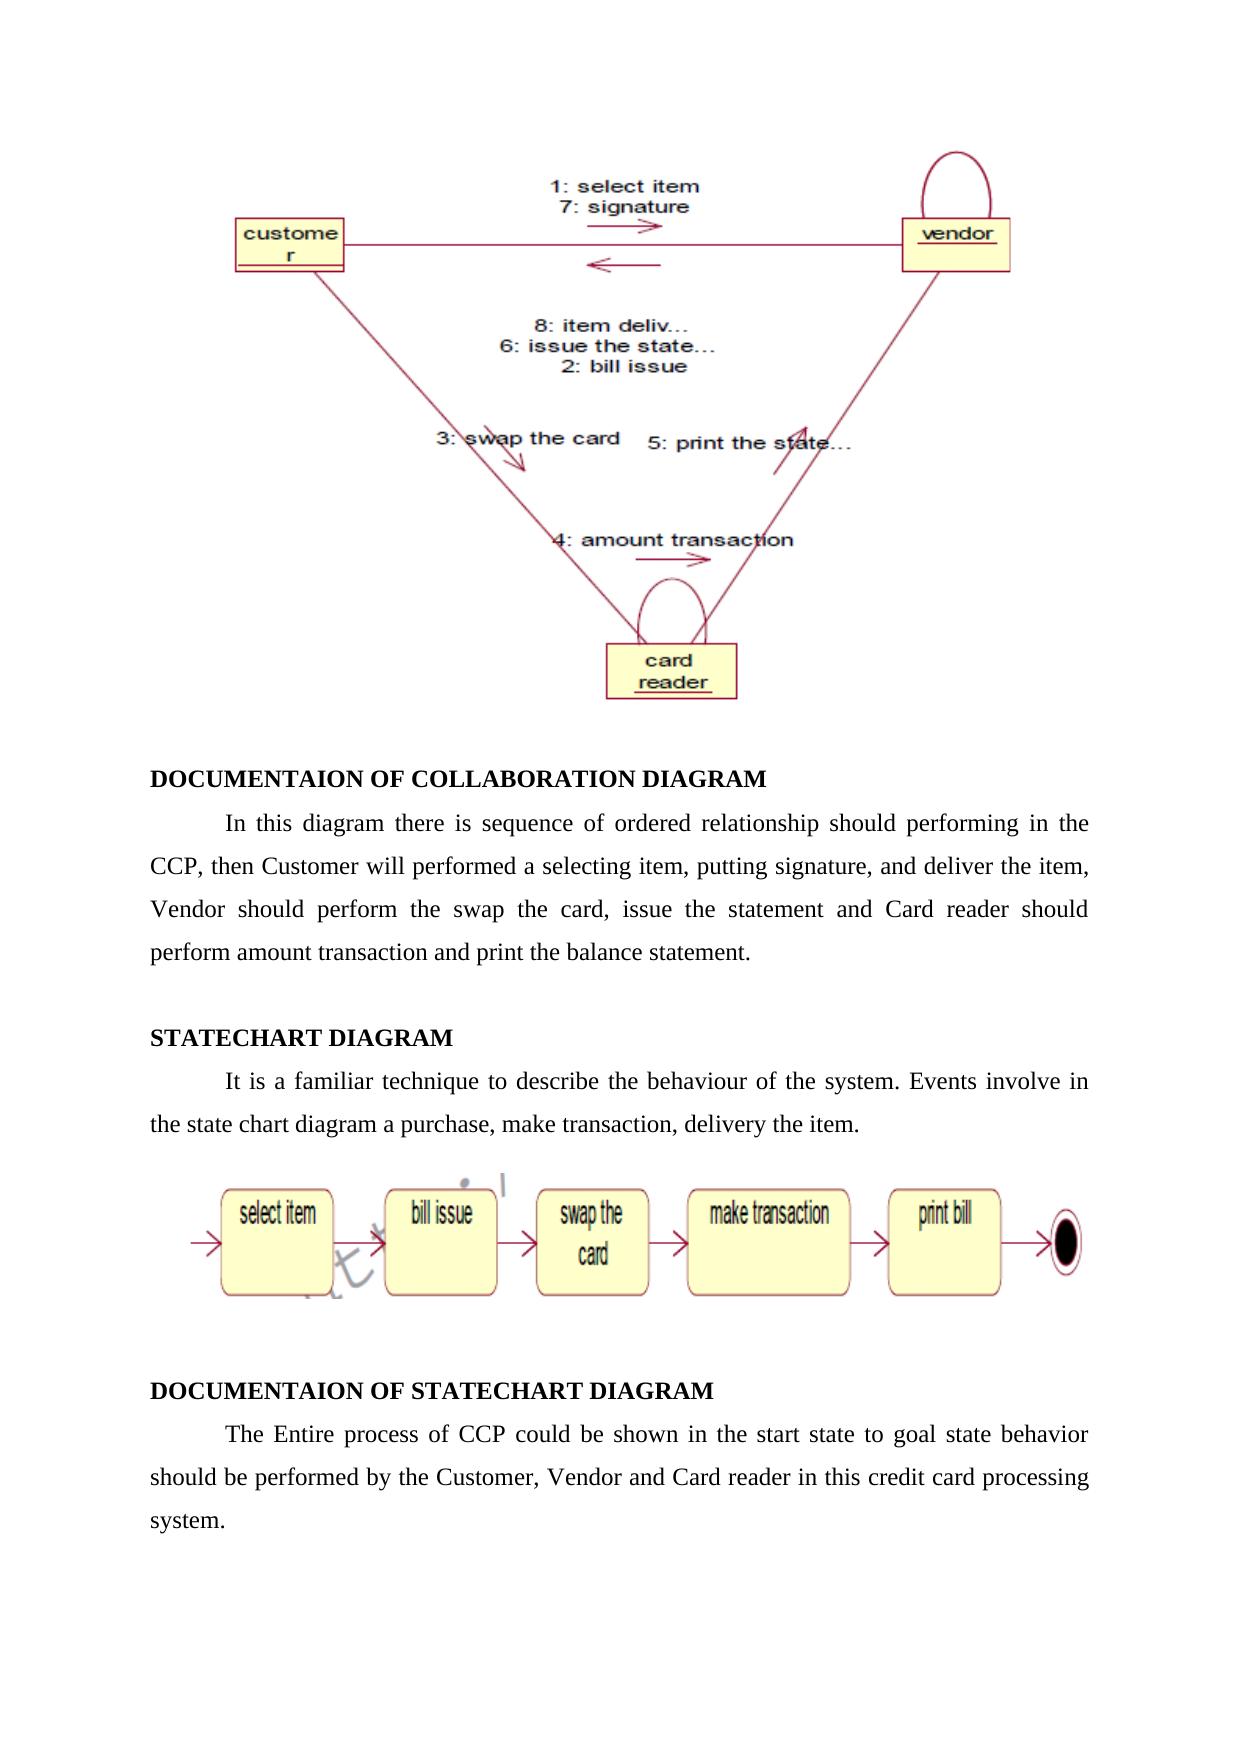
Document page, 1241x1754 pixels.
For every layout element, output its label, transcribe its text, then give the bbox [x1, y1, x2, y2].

text In this diagram there is sequence of ordered relationship should performing in the CCP, then Customer will performed a selecting item, putting signature, and deliver the item, Vendor should perform the swap the card, issue the statement and Card reader should perform amount transaction and print the balance statement. [150, 808, 1090, 966]
text It is a familiar technique to describe the behaviour of the system. Events involve in the state chart diagram a purchase, make transaction, delivery the item. [150, 1066, 1090, 1138]
text The Entire process of CCP could be shown in the start state to goal state behavior should be performed by the Customer, Vendor and Card reader in this credit card processing system. [150, 1419, 1090, 1534]
text STATECHART DIAGRAM [150, 1023, 1090, 1052]
text DOCUMENTAION OF COLLABORATION DIAGRAM [150, 764, 1090, 793]
text DOCUMENTAION OF STATECHART DIAGRAM [150, 1376, 1090, 1405]
